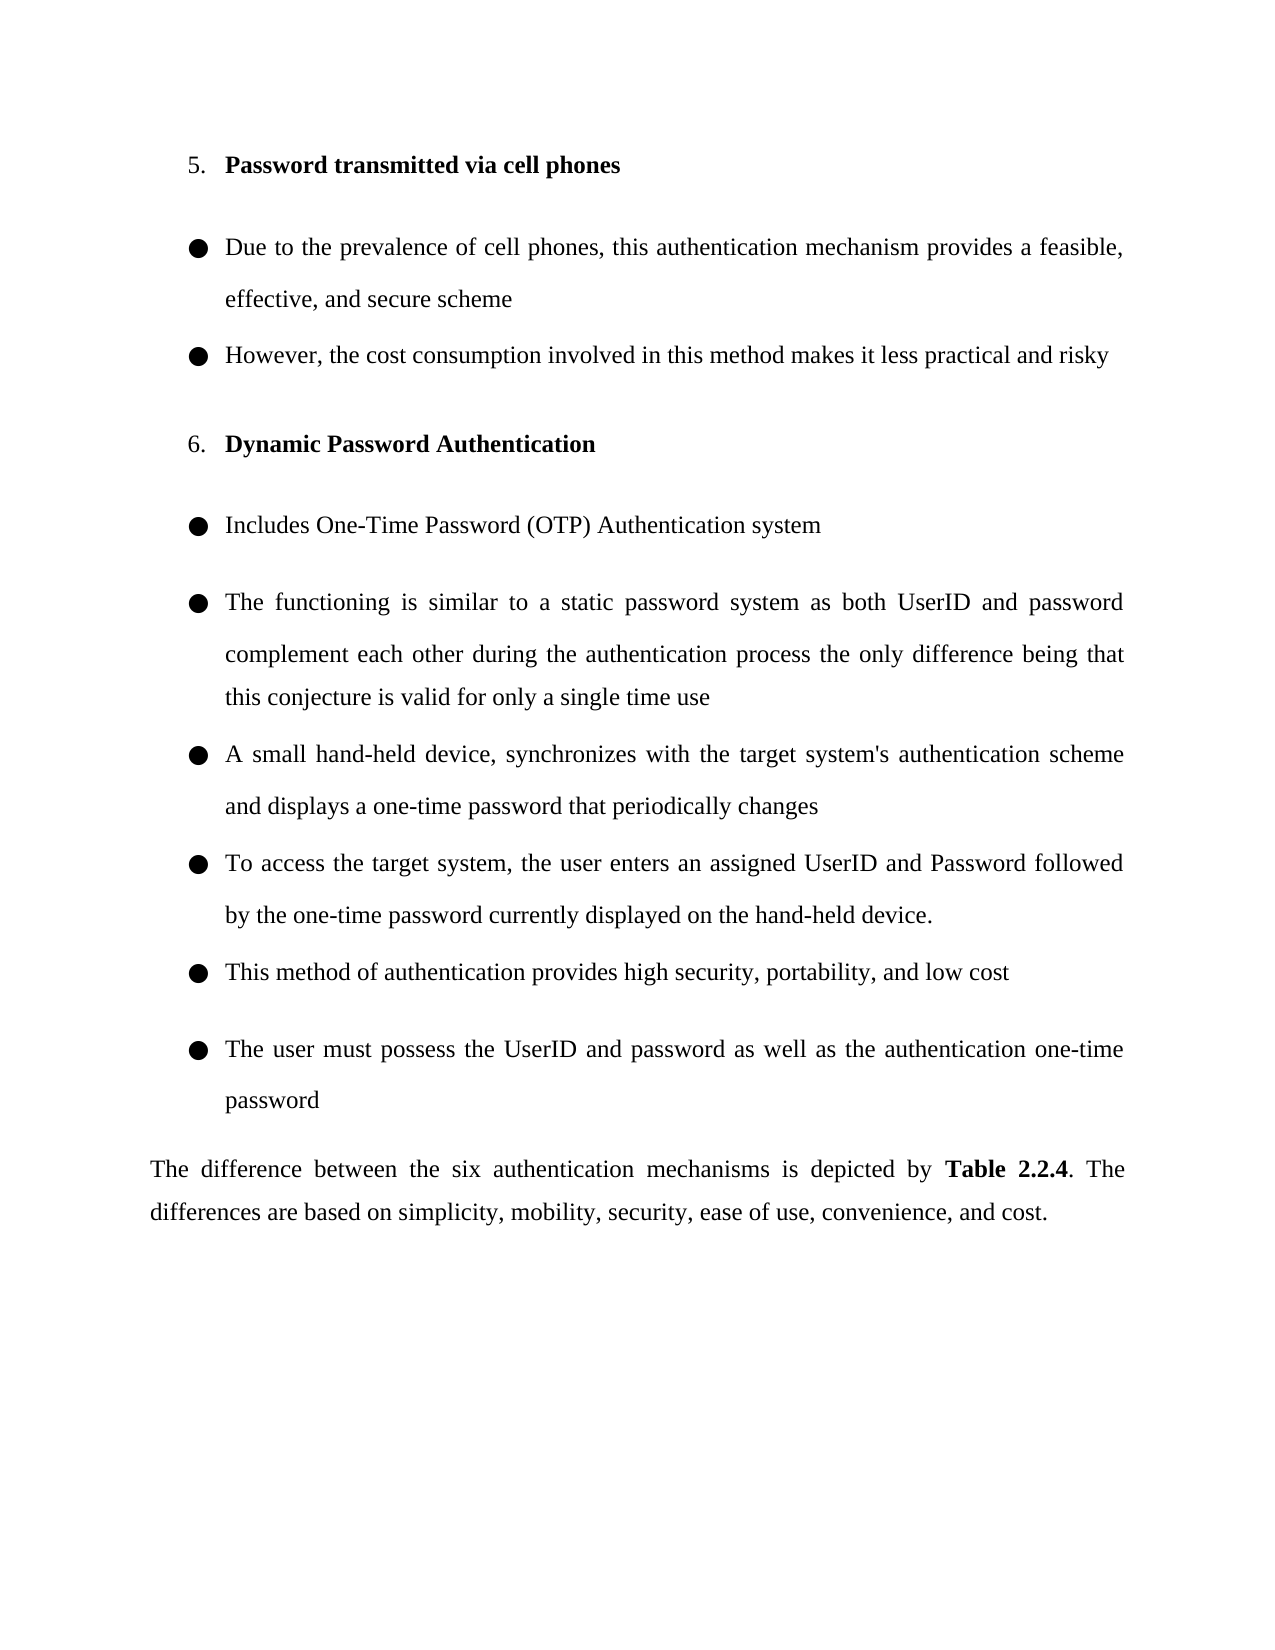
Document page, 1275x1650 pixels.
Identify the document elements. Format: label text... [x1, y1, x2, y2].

list The user must possess the UserID and password as well as the authentication one-time password [187, 1020, 1125, 1114]
list However, the cost consumption involved in this method makes it less practical and risky [187, 327, 1125, 378]
list Due to the prevalence of cell phones, this authentication mechanism provides a feasible, effective, and secure scheme [187, 218, 1125, 312]
list This method of authentication provides high security, portability, and low cost [187, 943, 1125, 994]
text The difference between the six authentication mechanisms is depicted by Table 2.2.4. The differences are based on simplicity, mobility, security, ease of use, convenience, and cost. [150, 1154, 1125, 1226]
text 5. Password transmitted via cell phones [187, 150, 1125, 179]
list A small hand-held device, synchronizes with the target system's authentication scheme and displays a one-time password that periodically changes [187, 726, 1125, 820]
list To access the target system, the user enters an assigned UserID and Password followed by the one-time password currently displayed on the hand-held device. [187, 834, 1125, 929]
text 6. Dynamic Password Authentication [187, 429, 1125, 457]
list Includes One-Time Password (OTP) Authentication system [187, 497, 1125, 548]
list The functioning is similar to a static password system as both UserID and password complement each other during the authentication process the only difference being that this conjecture is valid for only a single time use [187, 574, 1125, 711]
